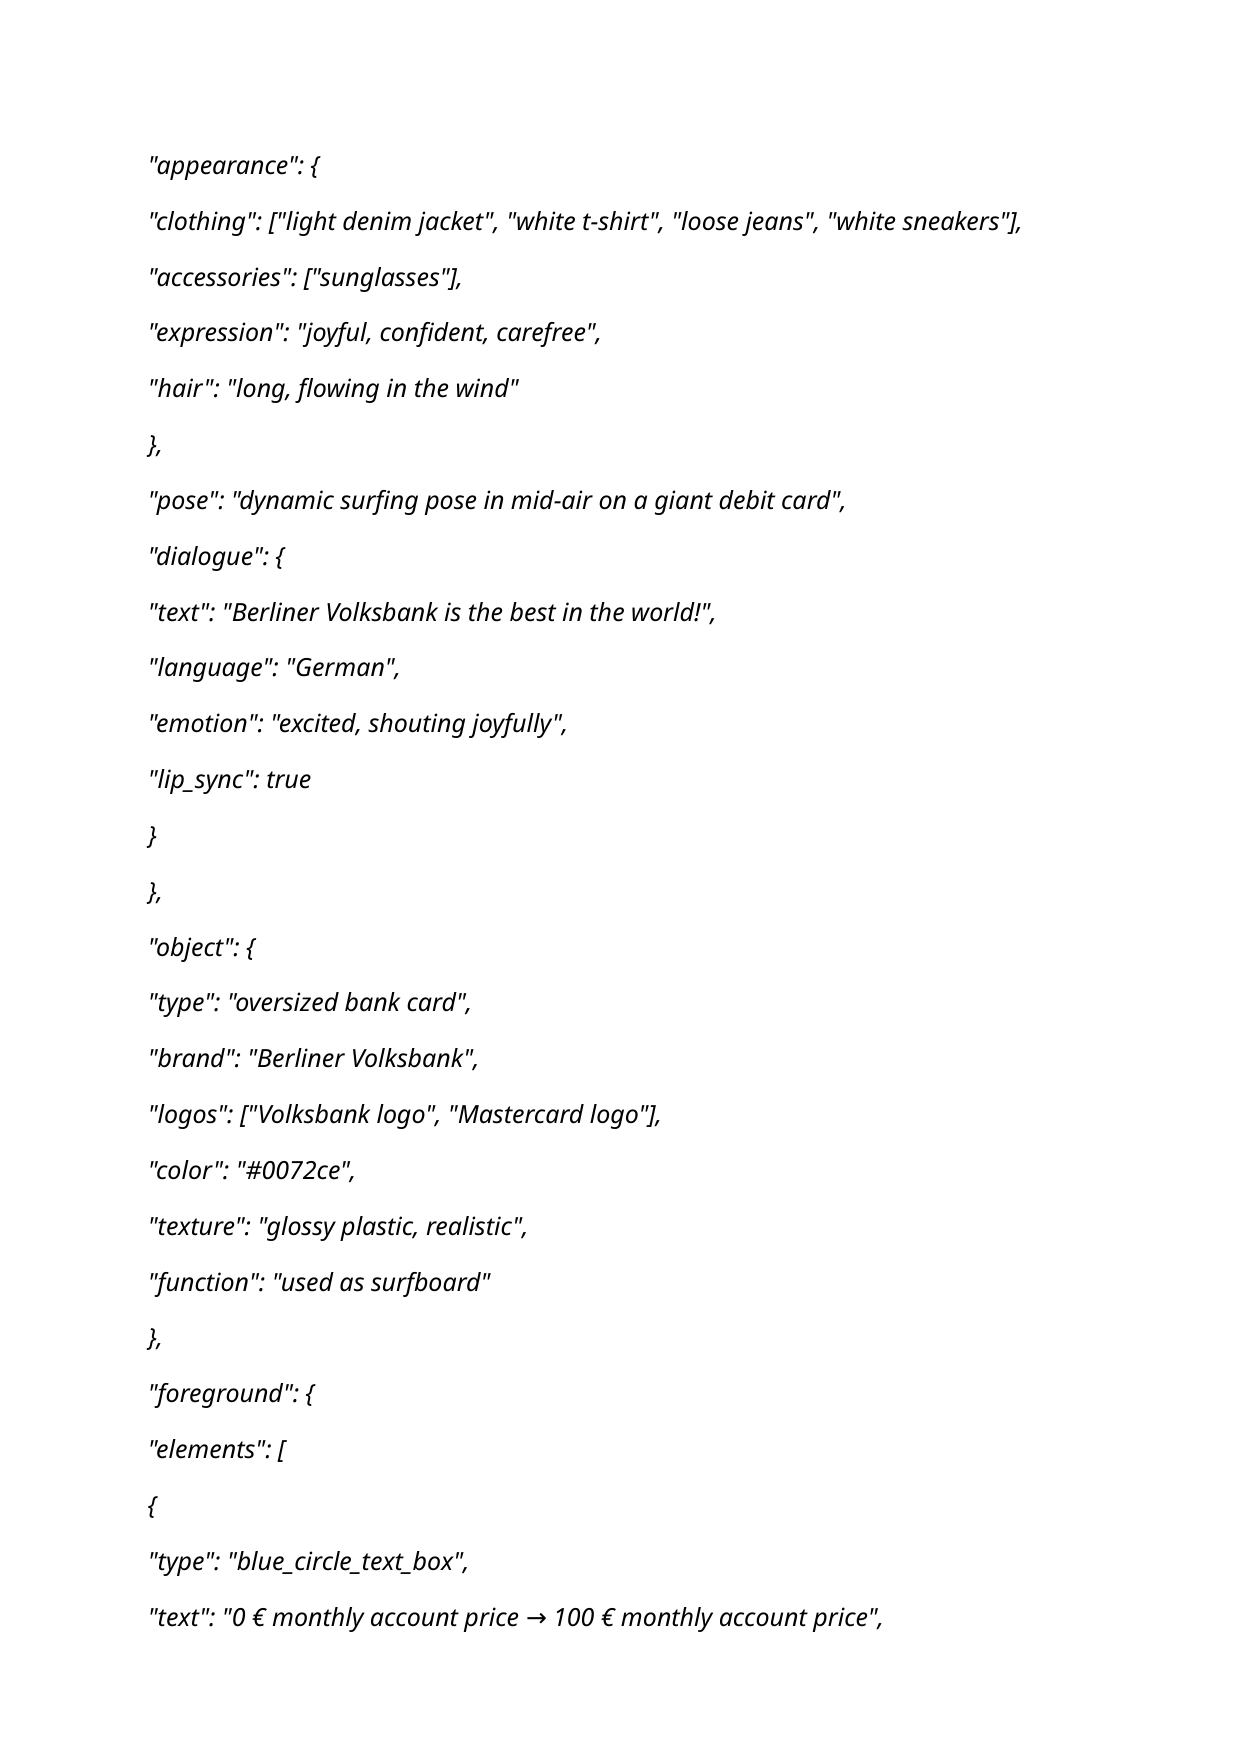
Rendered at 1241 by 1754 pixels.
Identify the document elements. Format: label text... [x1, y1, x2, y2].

text "expression": "joyful, confident, carefree", [148, 315, 1093, 349]
text "function": "used as surfboard" [148, 1264, 1093, 1298]
text "object": { [148, 929, 1093, 963]
text "foreground": { [148, 1376, 1093, 1410]
text { [148, 1488, 1093, 1522]
text "color": "#0072ce", [148, 1153, 1093, 1187]
text "dialogue": { [148, 538, 1093, 572]
text "clothing": ["light denim jacket", "white t-shirt", "loose jeans", "white sneakers"], [148, 203, 1093, 237]
text "type": "blue_circle_text_box", [148, 1543, 1093, 1577]
text "lip_sync": true [148, 762, 1093, 796]
text "appearance": { [148, 148, 1093, 182]
text "text": "0 € monthly account price → 100 € monthly account price", [148, 1599, 1093, 1633]
text "type": "oversized bank card", [148, 985, 1093, 1019]
text "language": "German", [148, 650, 1093, 684]
text "pose": "dynamic surfing pose in mid-air on a giant debit card", [148, 483, 1093, 517]
text }, [148, 873, 1093, 907]
text } [148, 818, 1093, 852]
text "accessories": ["sunglasses"], [148, 259, 1093, 293]
text "text": "Berliner Volksbank is the best in the world!", [148, 594, 1093, 628]
text "emotion": "excited, shouting joyfully", [148, 706, 1093, 740]
text "elements": [ [148, 1432, 1093, 1466]
text "hair": "long, flowing in the wind" [148, 371, 1093, 405]
text "logos": ["Volksbank logo", "Mastercard logo"], [148, 1097, 1093, 1131]
text "brand": "Berliner Volksbank", [148, 1041, 1093, 1075]
text }, [148, 1320, 1093, 1354]
text "texture": "glossy plastic, realistic", [148, 1208, 1093, 1242]
text }, [148, 427, 1093, 461]
